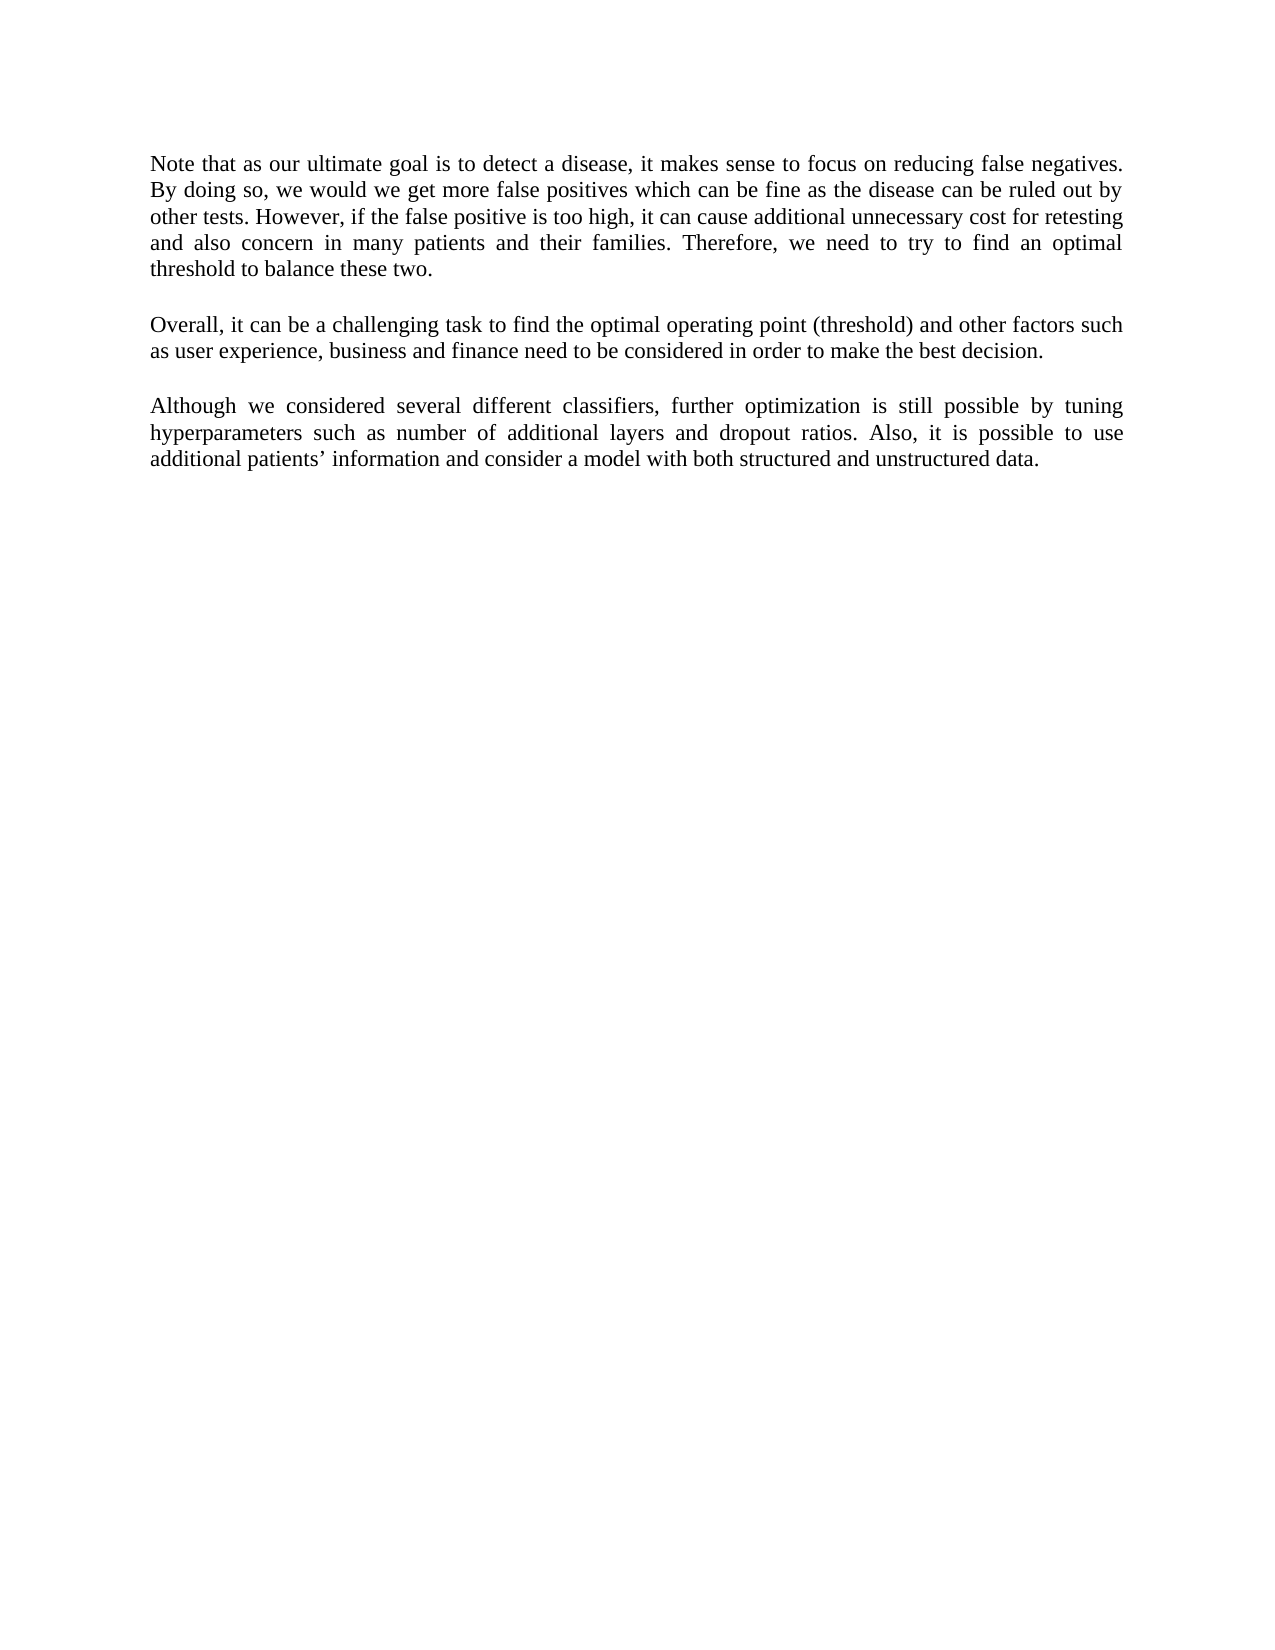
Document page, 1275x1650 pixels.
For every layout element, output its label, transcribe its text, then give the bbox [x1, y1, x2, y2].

text Note that as our ultimate goal is to detect a disease, it makes sense to focus on reducing false negatives. By doing so, we would we get more false positives which can be fine as the disease can be ruled out by other tests. However, if the false positive is too high, it can cause additional unnecessary cost for retesting and also concern in many patients and their families. Therefore, we need to try to find an optimal threshold to balance these two. [150, 150, 1125, 282]
text Although we considered several different classifiers, further optimization is still possible by tuning hyperparameters such as number of additional layers and dropout ratios. Also, it is possible to use additional patients’ information and consider a model with both structured and unstructured data. [150, 392, 1125, 471]
text Overall, it can be a challenging task to find the optimal operating point (threshold) and other factors such as user experience, business and finance need to be considered in order to make the best decision. [150, 311, 1125, 364]
